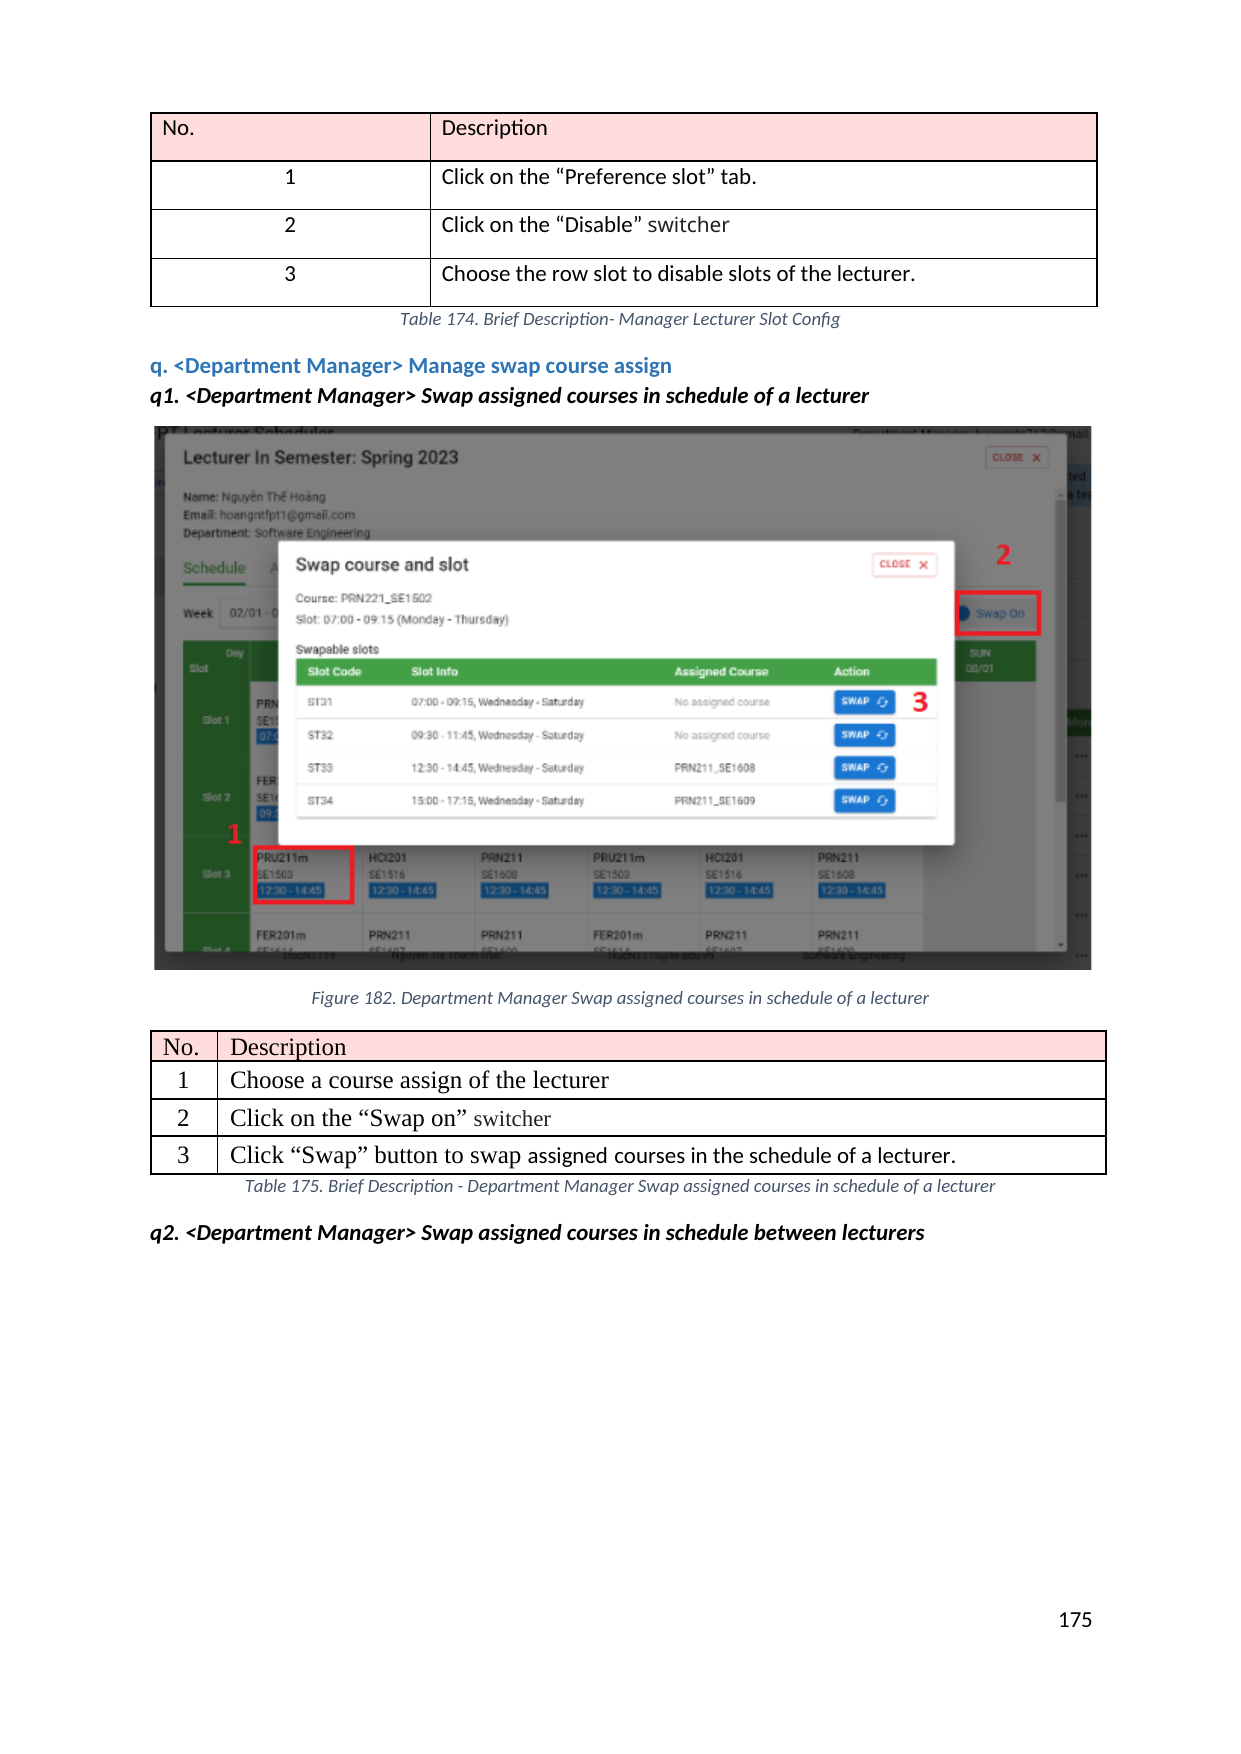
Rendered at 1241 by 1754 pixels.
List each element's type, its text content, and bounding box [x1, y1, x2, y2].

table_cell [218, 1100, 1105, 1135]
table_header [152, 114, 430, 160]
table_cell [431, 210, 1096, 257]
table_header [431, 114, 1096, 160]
text q1. <Department Manager> Swap assigned courses in schedule of a lecturer [150, 381, 1093, 409]
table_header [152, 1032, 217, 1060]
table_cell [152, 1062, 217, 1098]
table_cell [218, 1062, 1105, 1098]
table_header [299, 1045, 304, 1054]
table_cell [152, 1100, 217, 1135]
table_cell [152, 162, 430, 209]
picture [150, 426, 1093, 970]
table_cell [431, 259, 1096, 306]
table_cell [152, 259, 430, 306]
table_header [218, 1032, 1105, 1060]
subtitle q. <Department Manager> Manage swap course assign [150, 351, 1093, 379]
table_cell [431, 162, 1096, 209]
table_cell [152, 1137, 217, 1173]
text q2. <Department Manager> Swap assigned courses in schedule between lecturers [150, 1218, 1093, 1246]
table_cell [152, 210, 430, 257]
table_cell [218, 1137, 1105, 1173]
